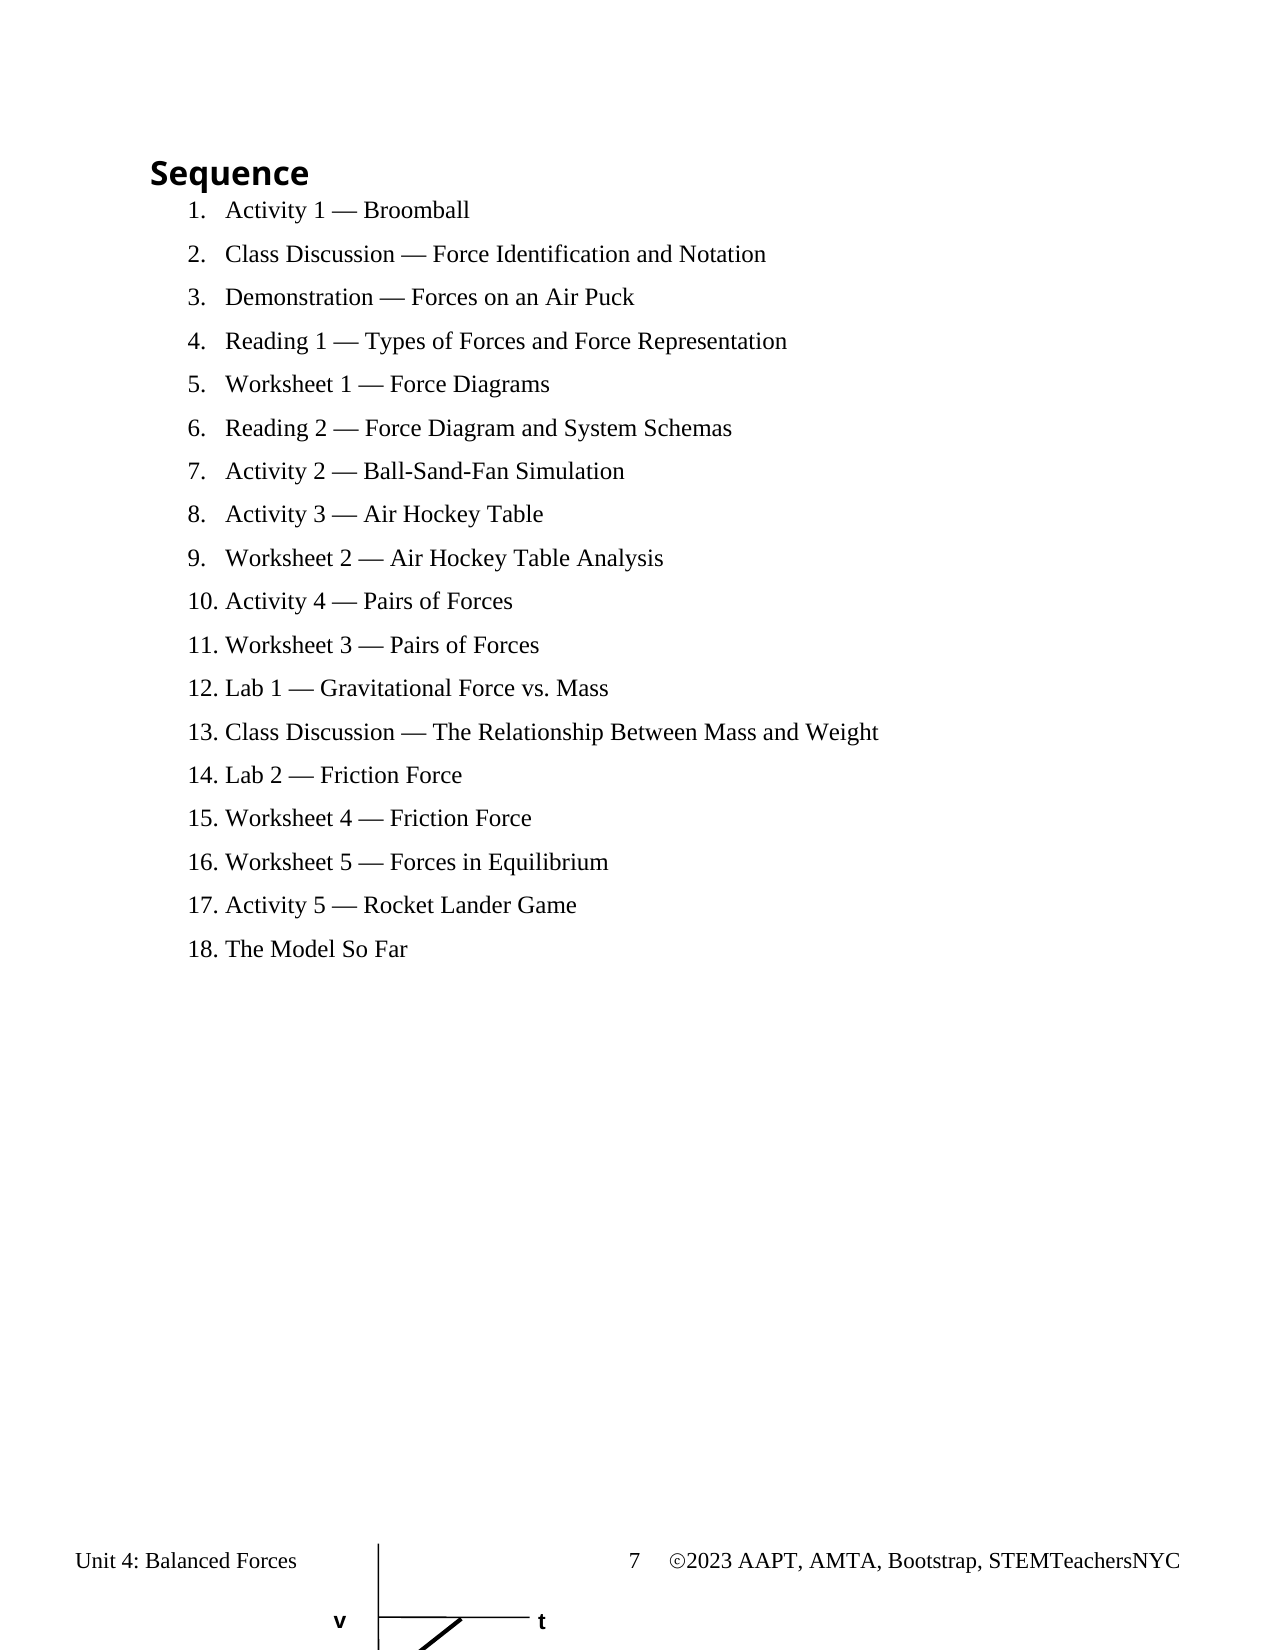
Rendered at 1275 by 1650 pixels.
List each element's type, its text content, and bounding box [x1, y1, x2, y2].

list Class Discussion — The Relationship Between Mass and Weight [187, 717, 1125, 745]
list Lab 2 — Friction Force [187, 760, 1125, 789]
list Worksheet 4 — Friction Force [187, 803, 1125, 832]
list Reading 2 — Force Diagram and System Schemas [187, 413, 1125, 441]
list Lab 1 — Gravitational Force vs. Mass [187, 673, 1125, 702]
list Activity 1 — Broomball [187, 195, 1125, 224]
list Activity 3 — Air Hockey Table [187, 499, 1125, 528]
list Activity 5 — Rocket Lander Game [187, 890, 1125, 919]
subtitle Sequence [150, 150, 1125, 195]
list Class Discussion — Force Identification and Notation [187, 239, 1125, 268]
list The Model So Far [187, 934, 1125, 963]
list Worksheet 2 — Air Hockey Table Analysis [187, 543, 1125, 572]
list Worksheet 3 — Pairs of Forces [187, 630, 1125, 658]
list Demonstration — Forces on an Air Puck [187, 282, 1125, 311]
list Reading 1 — Types of Forces and Force Representation [187, 326, 1125, 354]
list Worksheet 1 — Force Diagrams [187, 369, 1125, 398]
list Activity 2 — Ball-Sand-Fan Simulation [187, 456, 1125, 485]
list Worksheet 5 — Forces in Equilibrium [187, 847, 1125, 876]
list Activity 4 — Pairs of Forces [187, 586, 1125, 615]
